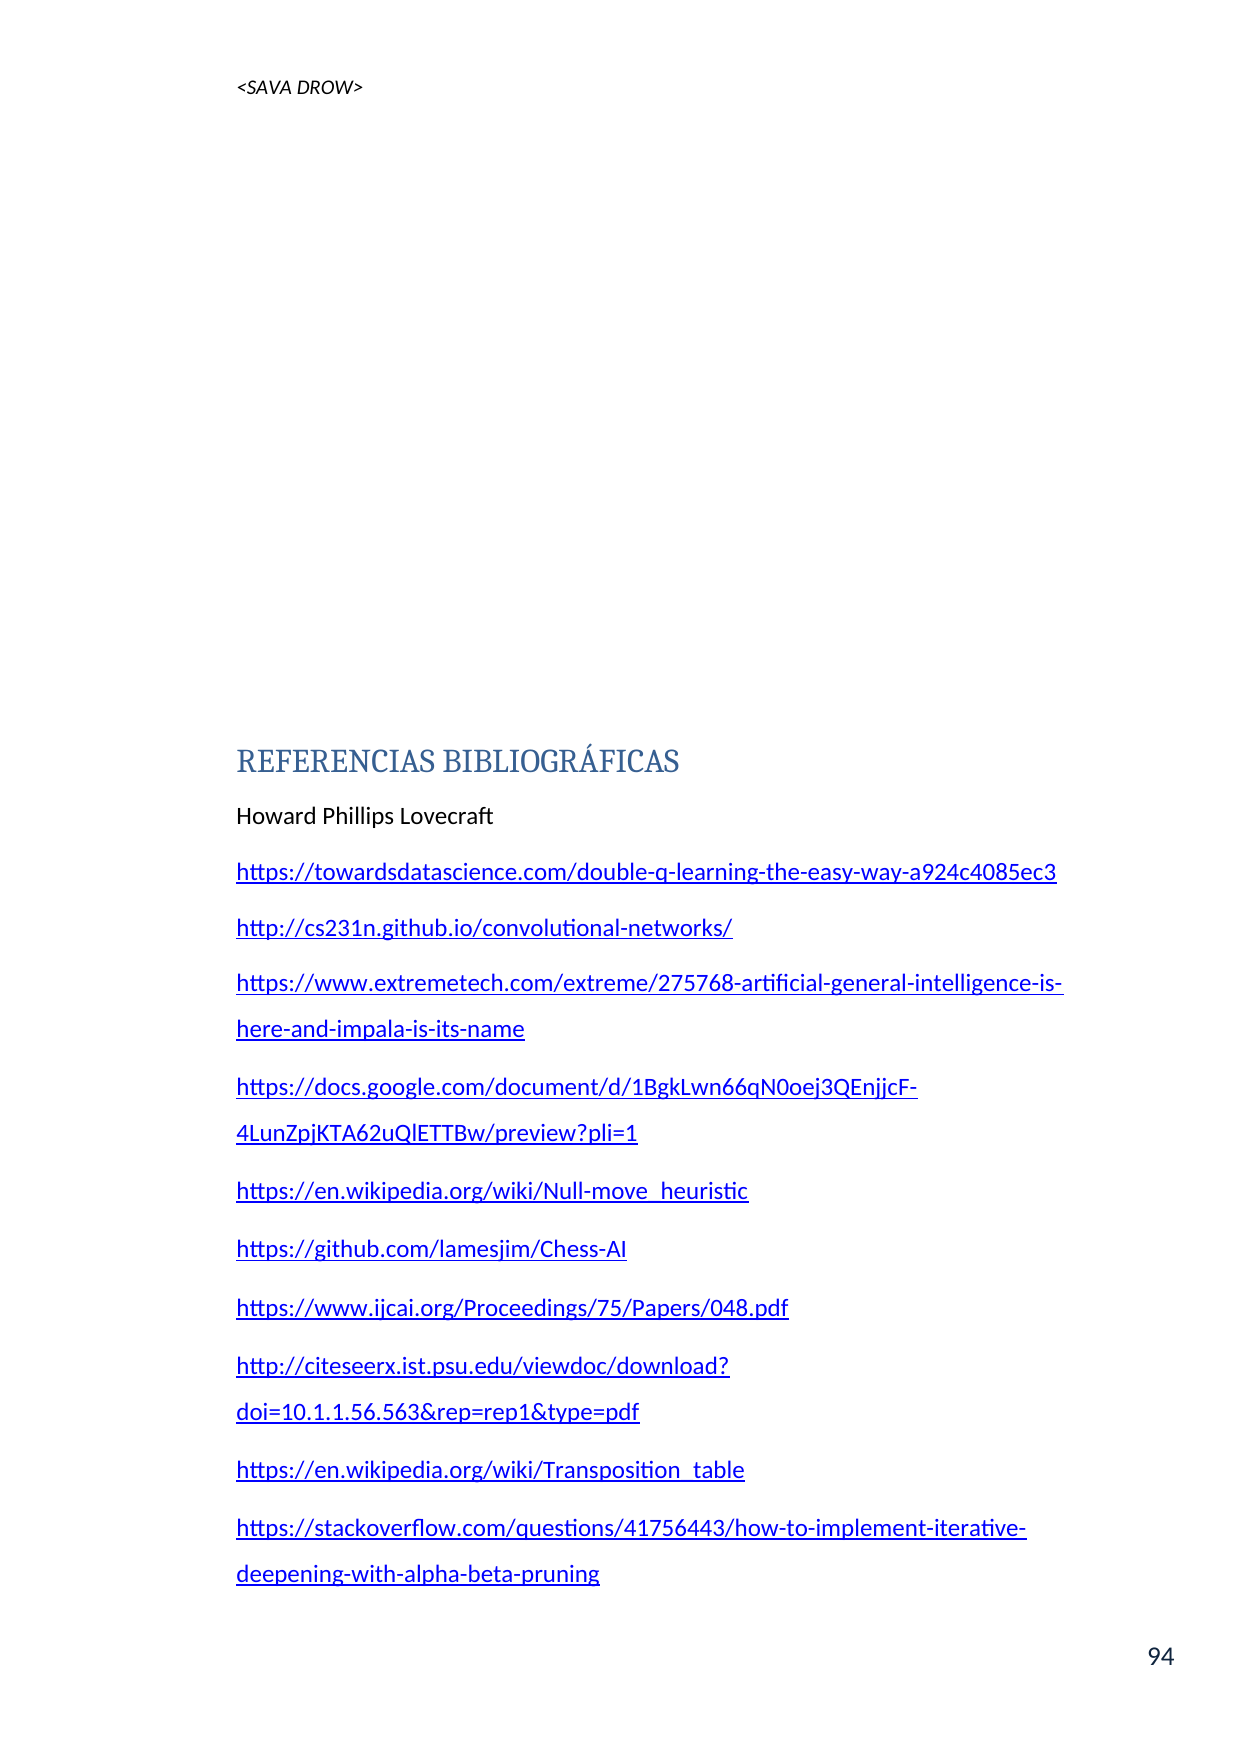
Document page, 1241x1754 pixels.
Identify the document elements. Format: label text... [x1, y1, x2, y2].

text Howard Phillips Lovecraft [236, 800, 1092, 831]
text http://cs231n.github.io/convolutional-networks/ [236, 912, 1092, 942]
text https://www.ijcai.org/Proceedings/75/Papers/048.pdf [236, 1292, 1092, 1322]
text https://en.wikipedia.org/wiki/Transposition_table [236, 1454, 1092, 1484]
subtitle REFERENCIAS BIBLIOGRÁFICAS [236, 742, 1092, 781]
text https://towardsdatascience.com/double-q-learning-the-easy-way-a924c4085ec3 [236, 856, 1092, 886]
text https://en.wikipedia.org/wiki/Null-move_heuristic [236, 1175, 1092, 1206]
text http://citeseerx.ist.psu.edu/viewdoc/download?doi=10.1.1.56.563&rep=rep1&type=pdf [236, 1350, 1092, 1426]
text https://docs.google.com/document/d/1BgkLwn66qN0oej3QEnjjcF-4LunZpjKTA62uQlETTBw/preview?pli=1 [236, 1071, 1092, 1148]
text https://stackoverflow.com/questions/41756443/how-to-implement-iterative-deepening-with-alpha-beta-pruning [236, 1512, 1092, 1588]
text https://www.extremetech.com/extreme/275768-artificial-general-intelligence-is-here-and-impala-is-its-name [236, 967, 1092, 1044]
text https://github.com/lamesjim/Chess-AI [236, 1234, 1092, 1264]
